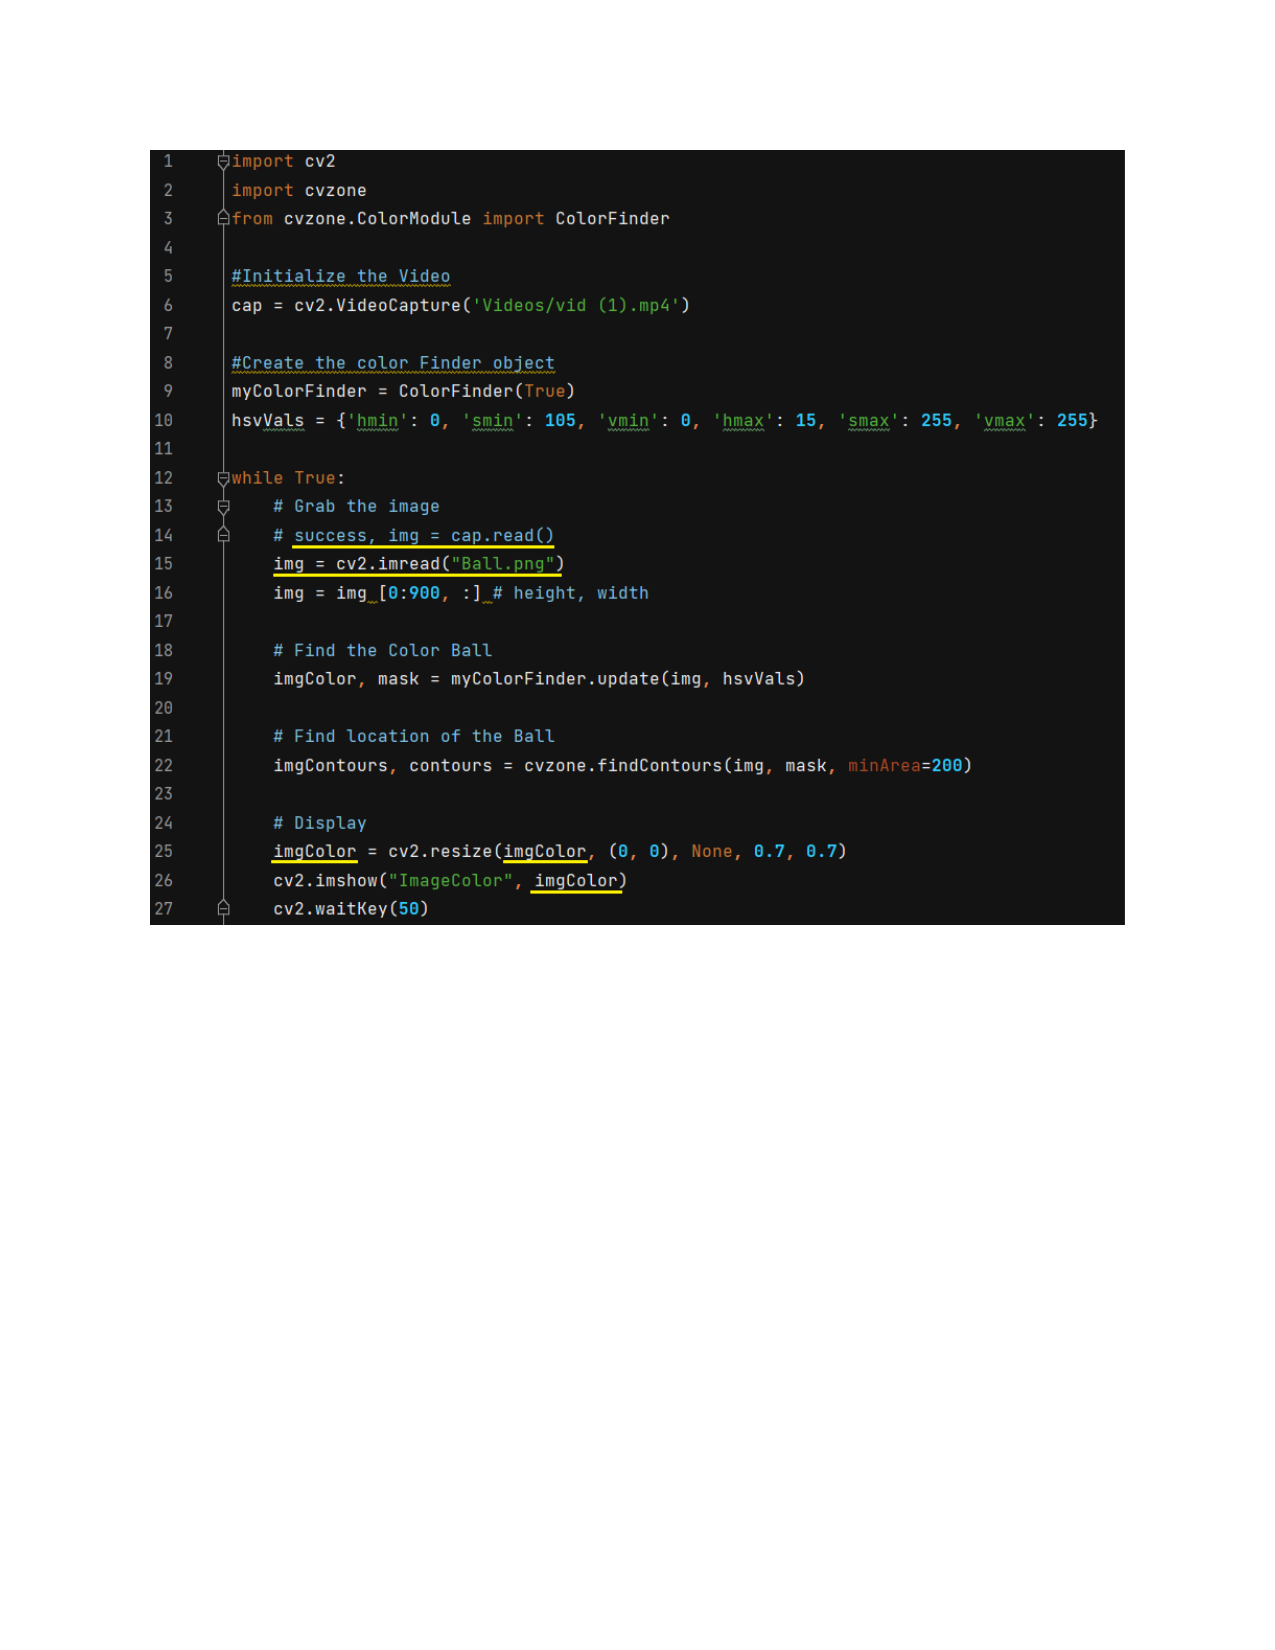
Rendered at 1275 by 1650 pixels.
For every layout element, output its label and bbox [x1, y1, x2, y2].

picture [150, 150, 1125, 925]
